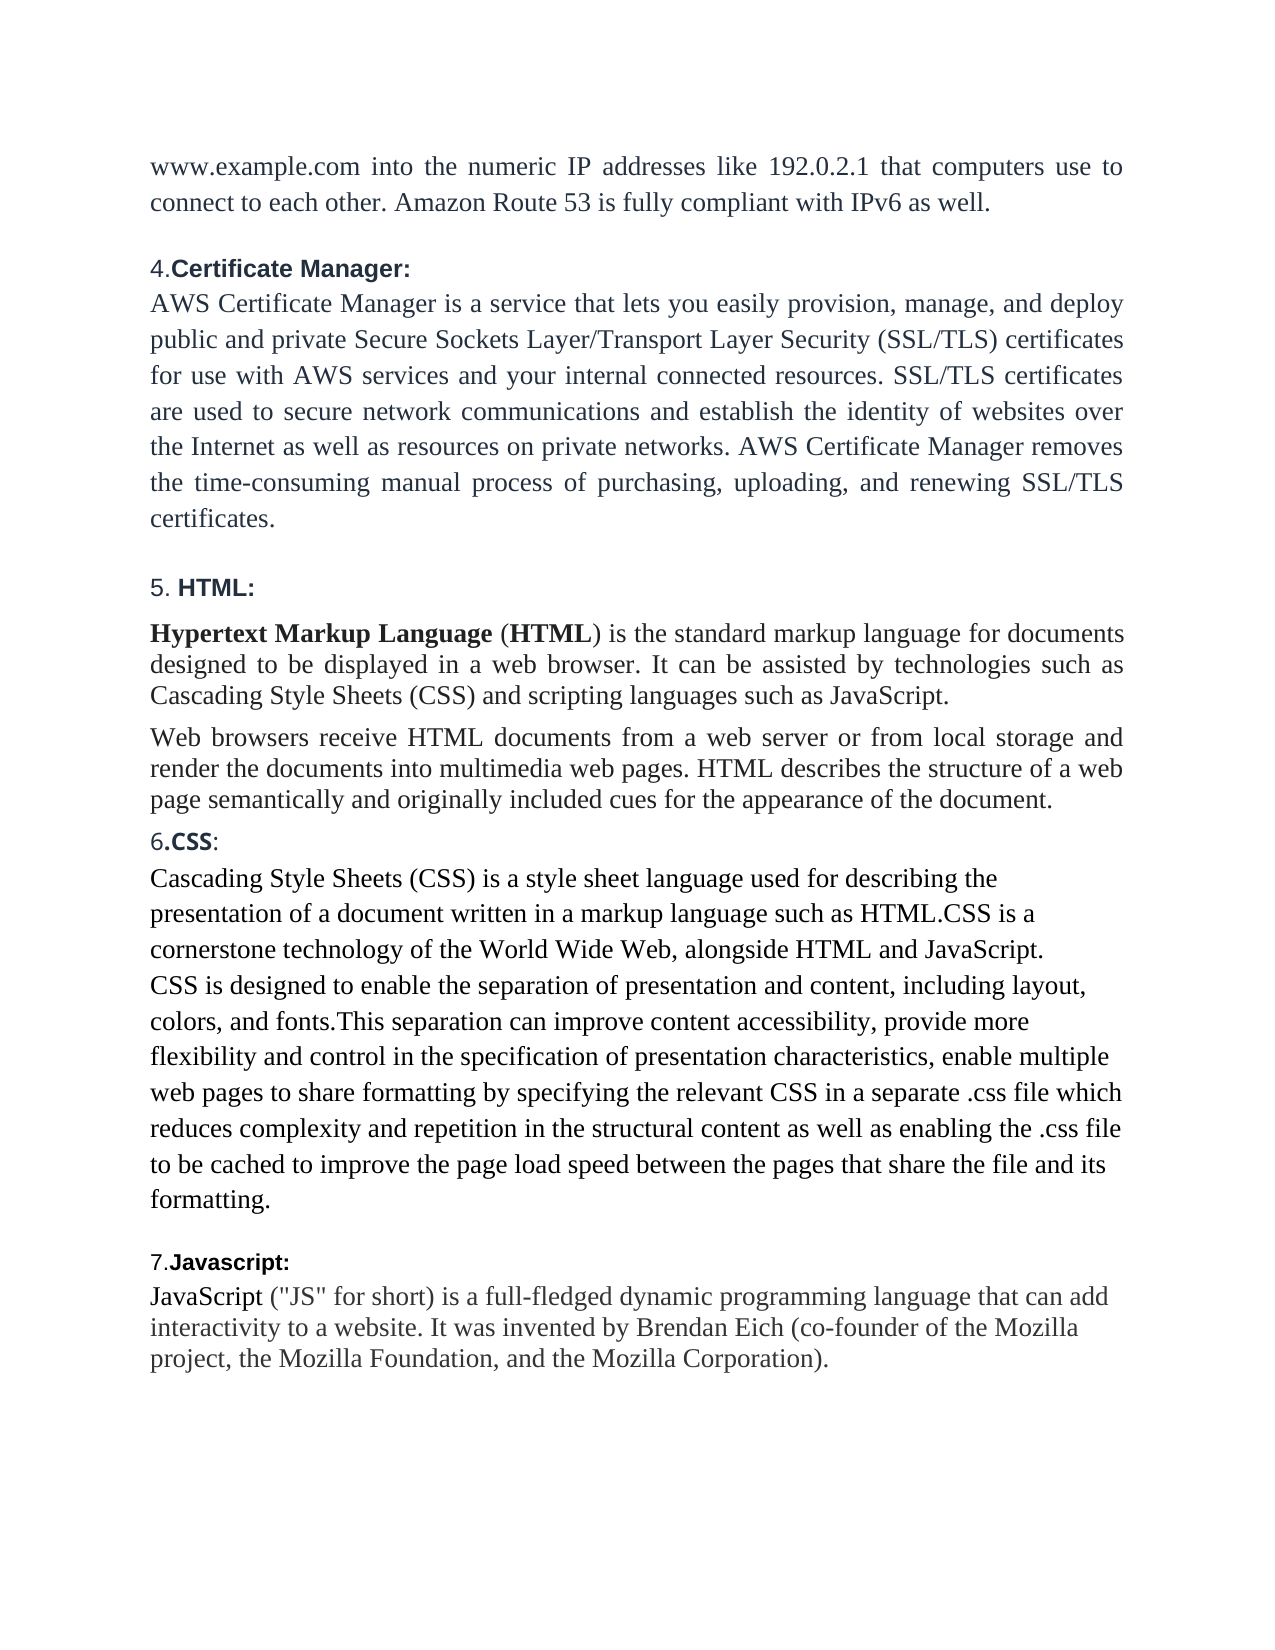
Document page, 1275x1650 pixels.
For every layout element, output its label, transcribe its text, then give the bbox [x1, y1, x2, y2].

text Web browsers receive HTML documents from a web server or from local storage and render the documents into multimedia web pages. HTML describes the structure of a web page semantically and originally included cues for the appearance of the document. [150, 721, 1125, 814]
text 7.Javascript: [150, 1249, 1125, 1276]
text Cascading Style Sheets (CSS) is a style sheet language used for describing the presentation of a document written in a markup language such as HTML.CSS is a cornerstone technology of the World Wide Web, alongside HTML and JavaScript. [150, 862, 1125, 964]
text 4.Certificate Manager: [150, 254, 1125, 283]
text 5. HTML: [150, 573, 1125, 602]
text 6.CSS: [150, 824, 1125, 857]
text AWS Certificate Manager is a service that lets you easily provision, manage, and deploy public and private Secure Sockets Layer/Transport Layer Security (SSL/TLS) certificates for use with AWS services and your internal connected resources. SSL/TLS certificates are used to secure network communications and establish the identity of websites over the Internet as well as resources on private networks. AWS Certificate Manager removes the time-consuming manual process of purchasing, uploading, and renewing SSL/TLS certificates. [150, 287, 1125, 533]
text CSS is designed to enable the separation of presentation and content, including layout, colors, and fonts.This separation can improve content accessibility, provide more flexibility and control in the specification of presentation characteristics, enable multiple web pages to share formatting by specifying the relevant CSS in a separate .css file which reduces complexity and repetition in the structural content as well as enabling the .css file to be cached to improve the page load speed between the pages that share the file and its formatting. [150, 969, 1125, 1214]
text Hypertext Markup Language (HTML) is the standard markup language for documents designed to be displayed in a web browser. It can be assisted by technologies such as Cascading Style Sheets (CSS) and scripting languages such as JavaScript. [150, 617, 1125, 710]
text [150, 150, 1125, 217]
text JavaScript ("JS" for short) is a full-fledged dynamic programming language that can add interactivity to a website. It was invented by Brendan Eich (co-founder of the Mozilla project, the Mozilla Foundation, and the Mozilla Corporation). [150, 1279, 1125, 1373]
